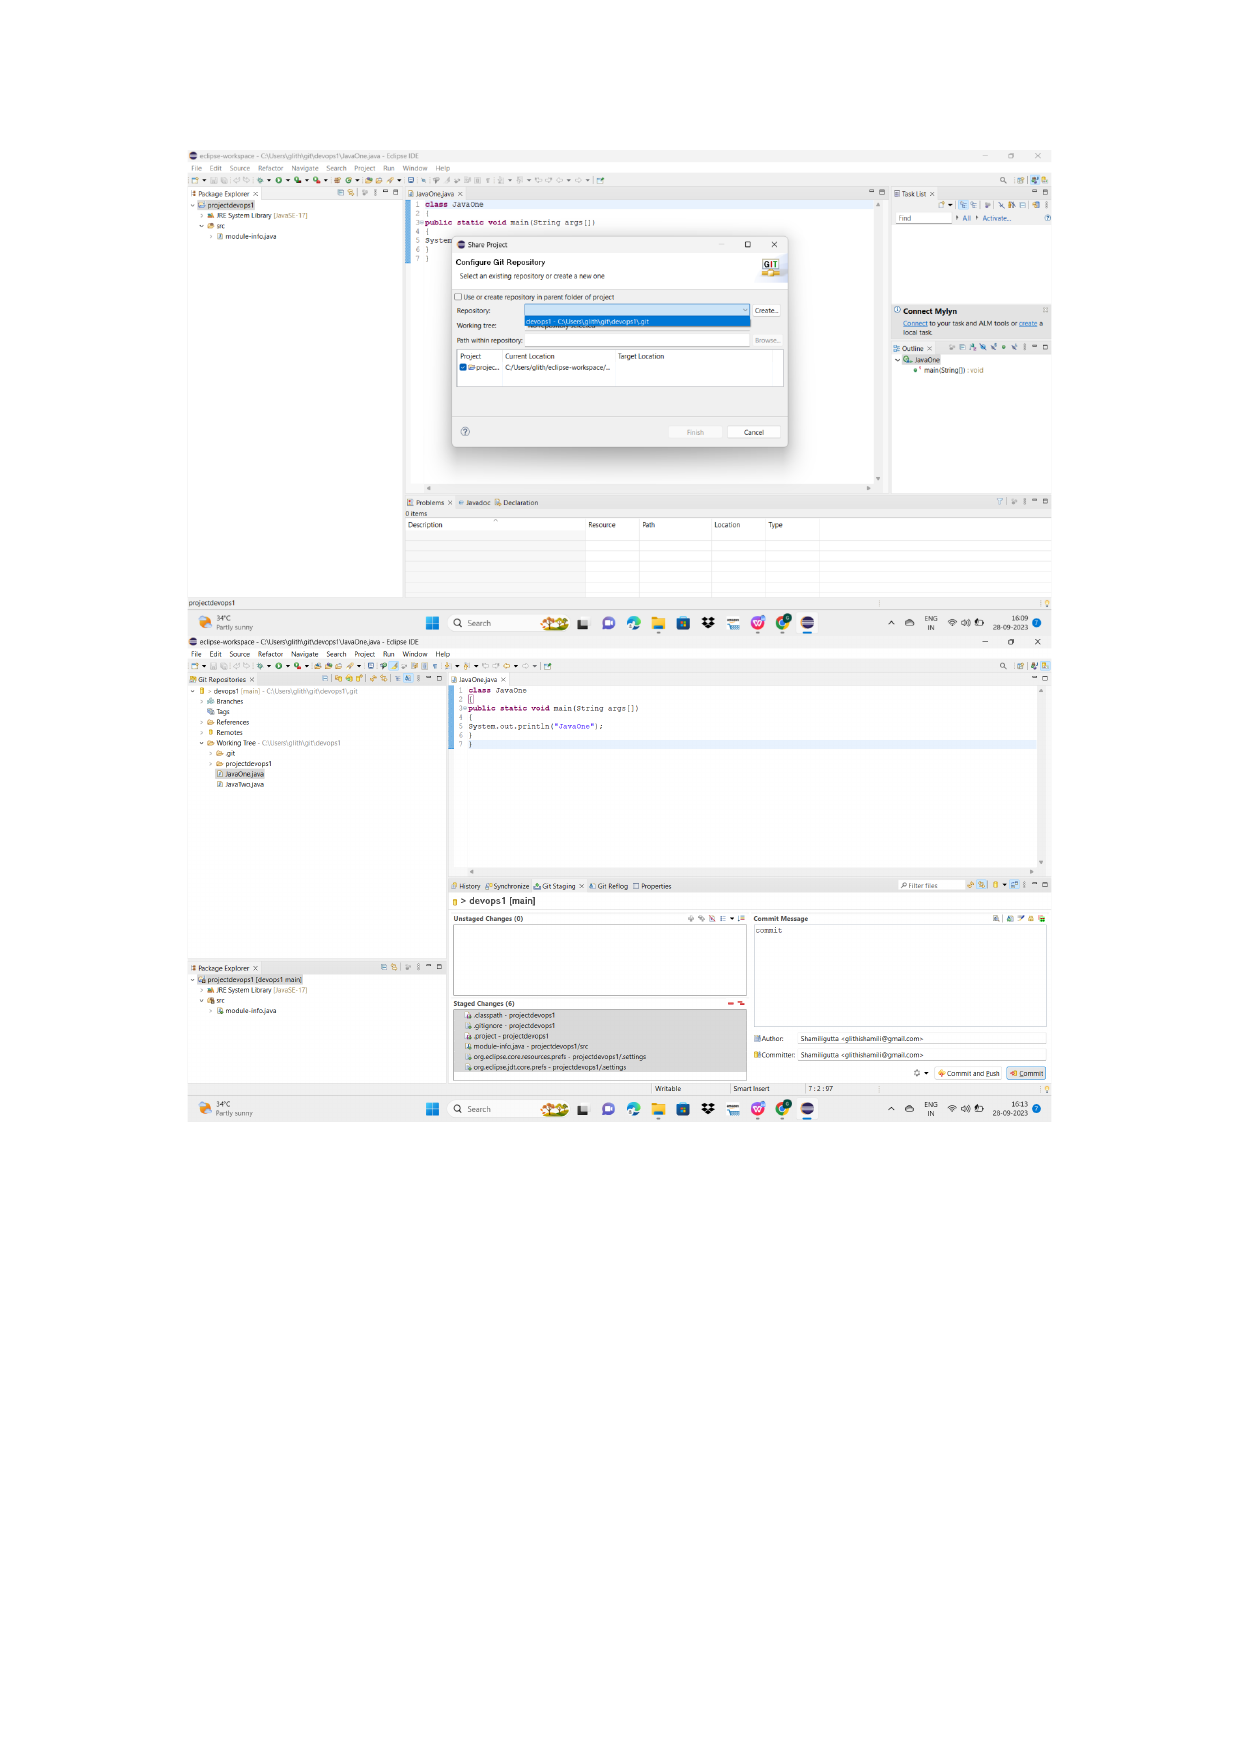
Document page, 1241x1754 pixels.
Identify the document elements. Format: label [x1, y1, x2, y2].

picture [187, 150, 1052, 1122]
